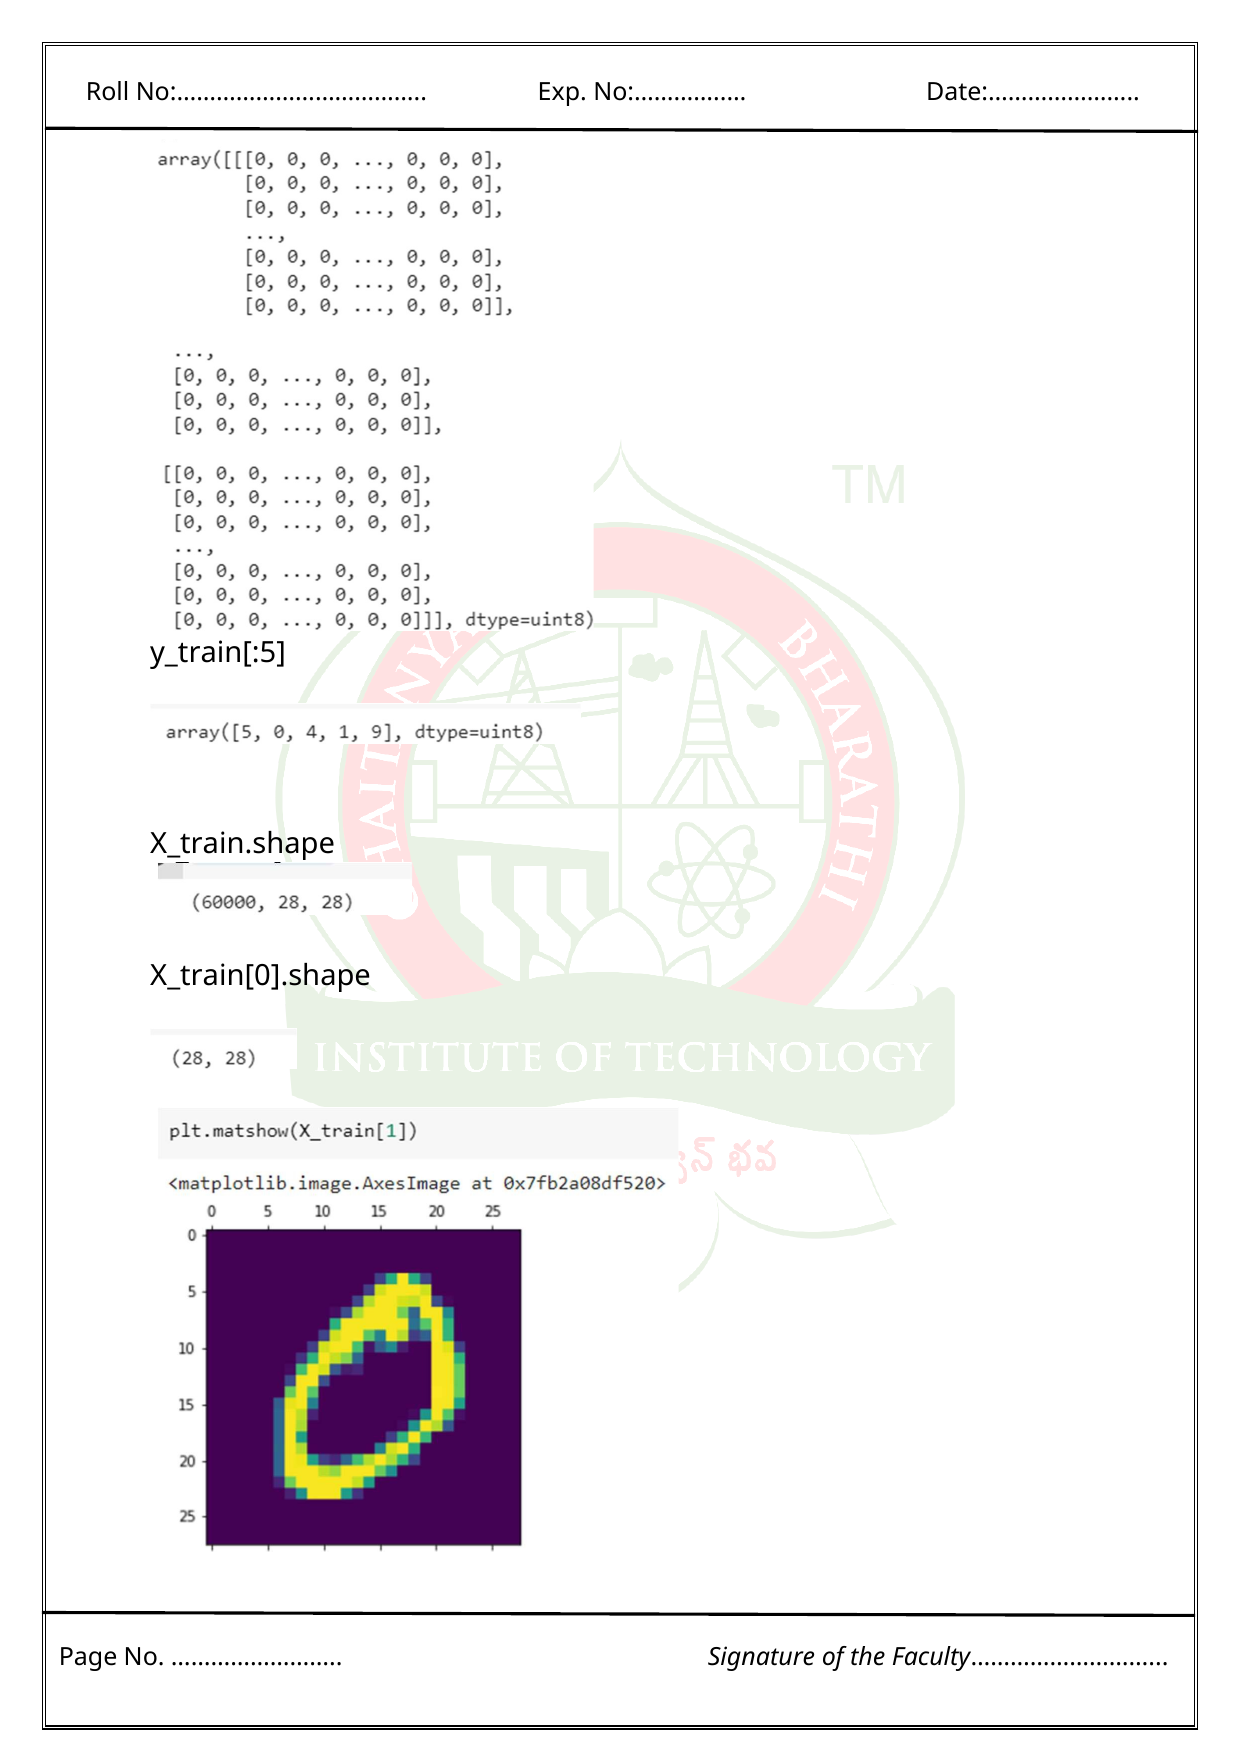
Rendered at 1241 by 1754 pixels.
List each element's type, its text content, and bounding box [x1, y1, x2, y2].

picture [157, 862, 413, 915]
picture [157, 139, 594, 631]
picture [150, 1028, 297, 1069]
text y_train[:5] [150, 631, 1090, 671]
text X_train.shape [150, 823, 1090, 862]
picture [157, 1107, 679, 1552]
picture [150, 703, 581, 744]
text X_train[0].shape [150, 954, 1090, 994]
